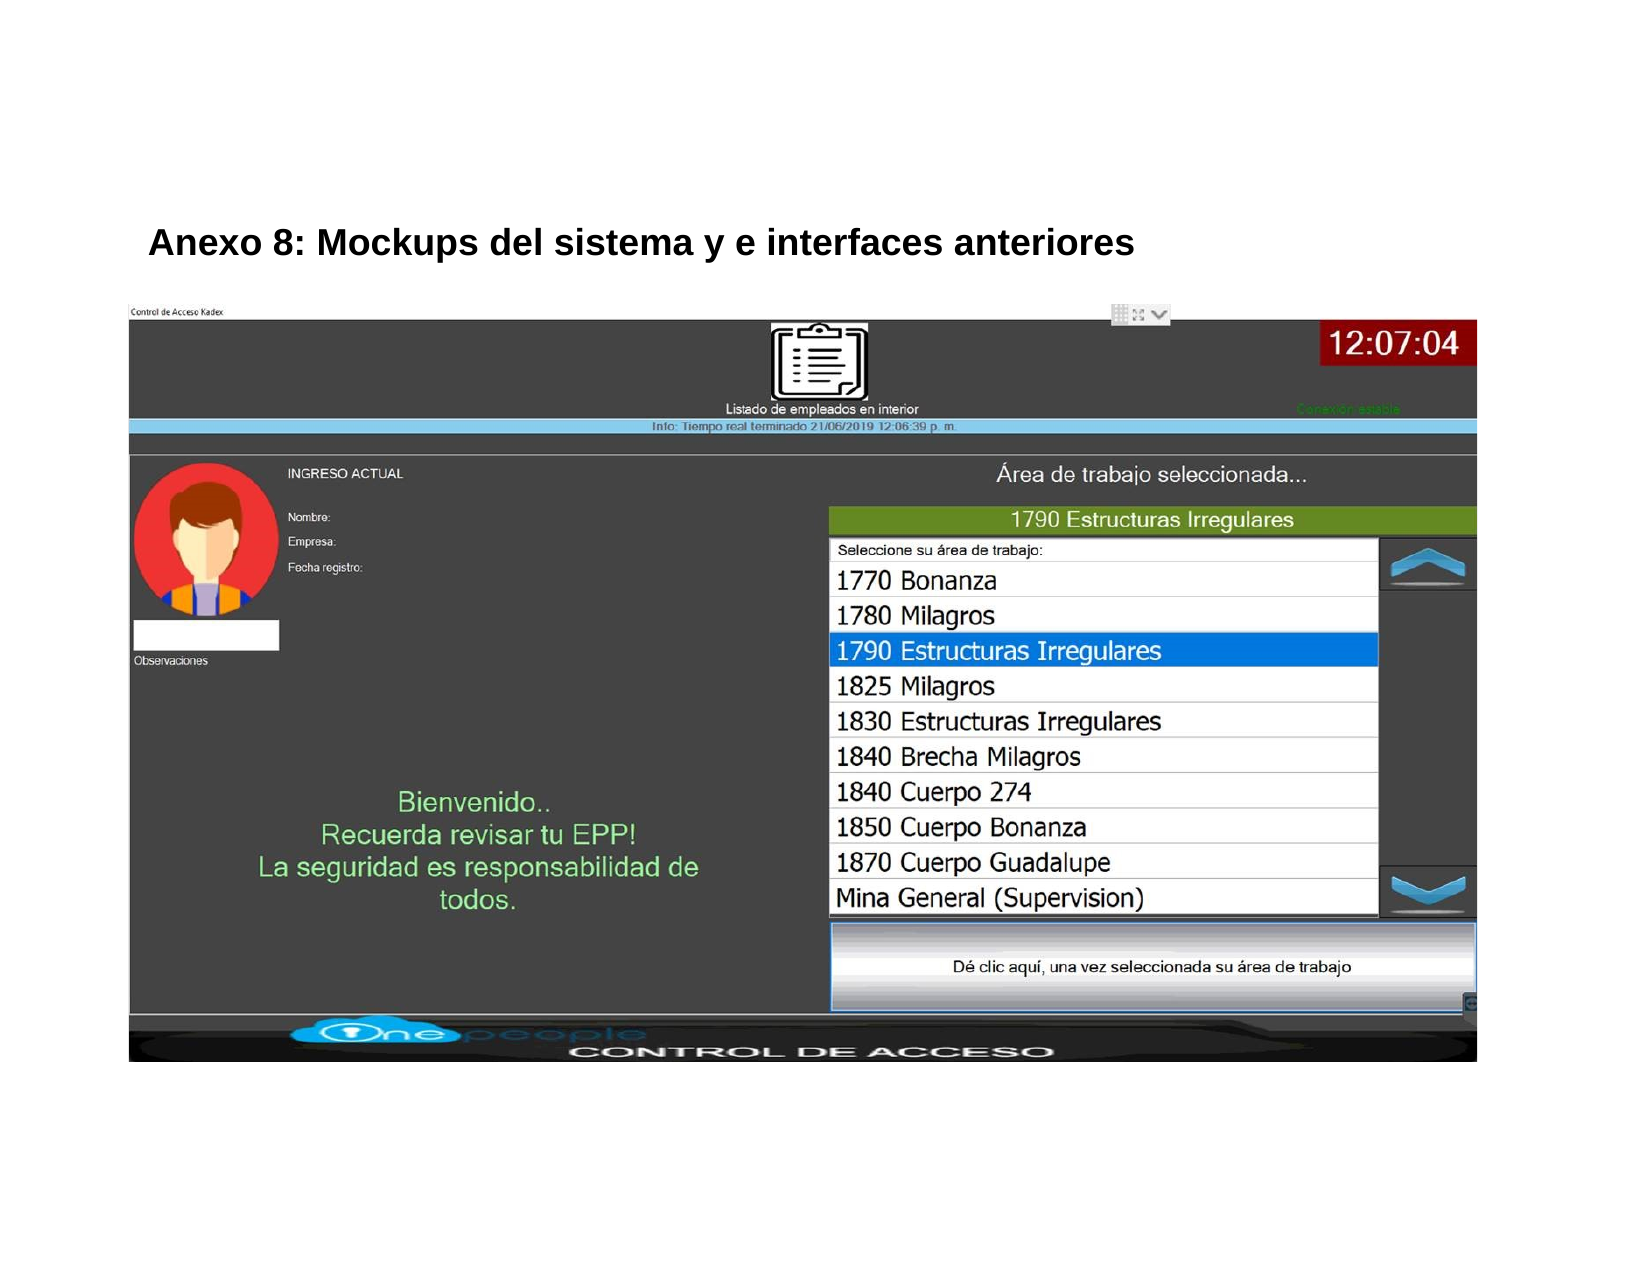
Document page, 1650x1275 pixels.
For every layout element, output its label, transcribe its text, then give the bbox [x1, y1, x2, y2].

picture [128, 304, 1478, 1062]
text Anexo 8: Mockups del sistema y e interfaces anteriores [148, 220, 1502, 263]
